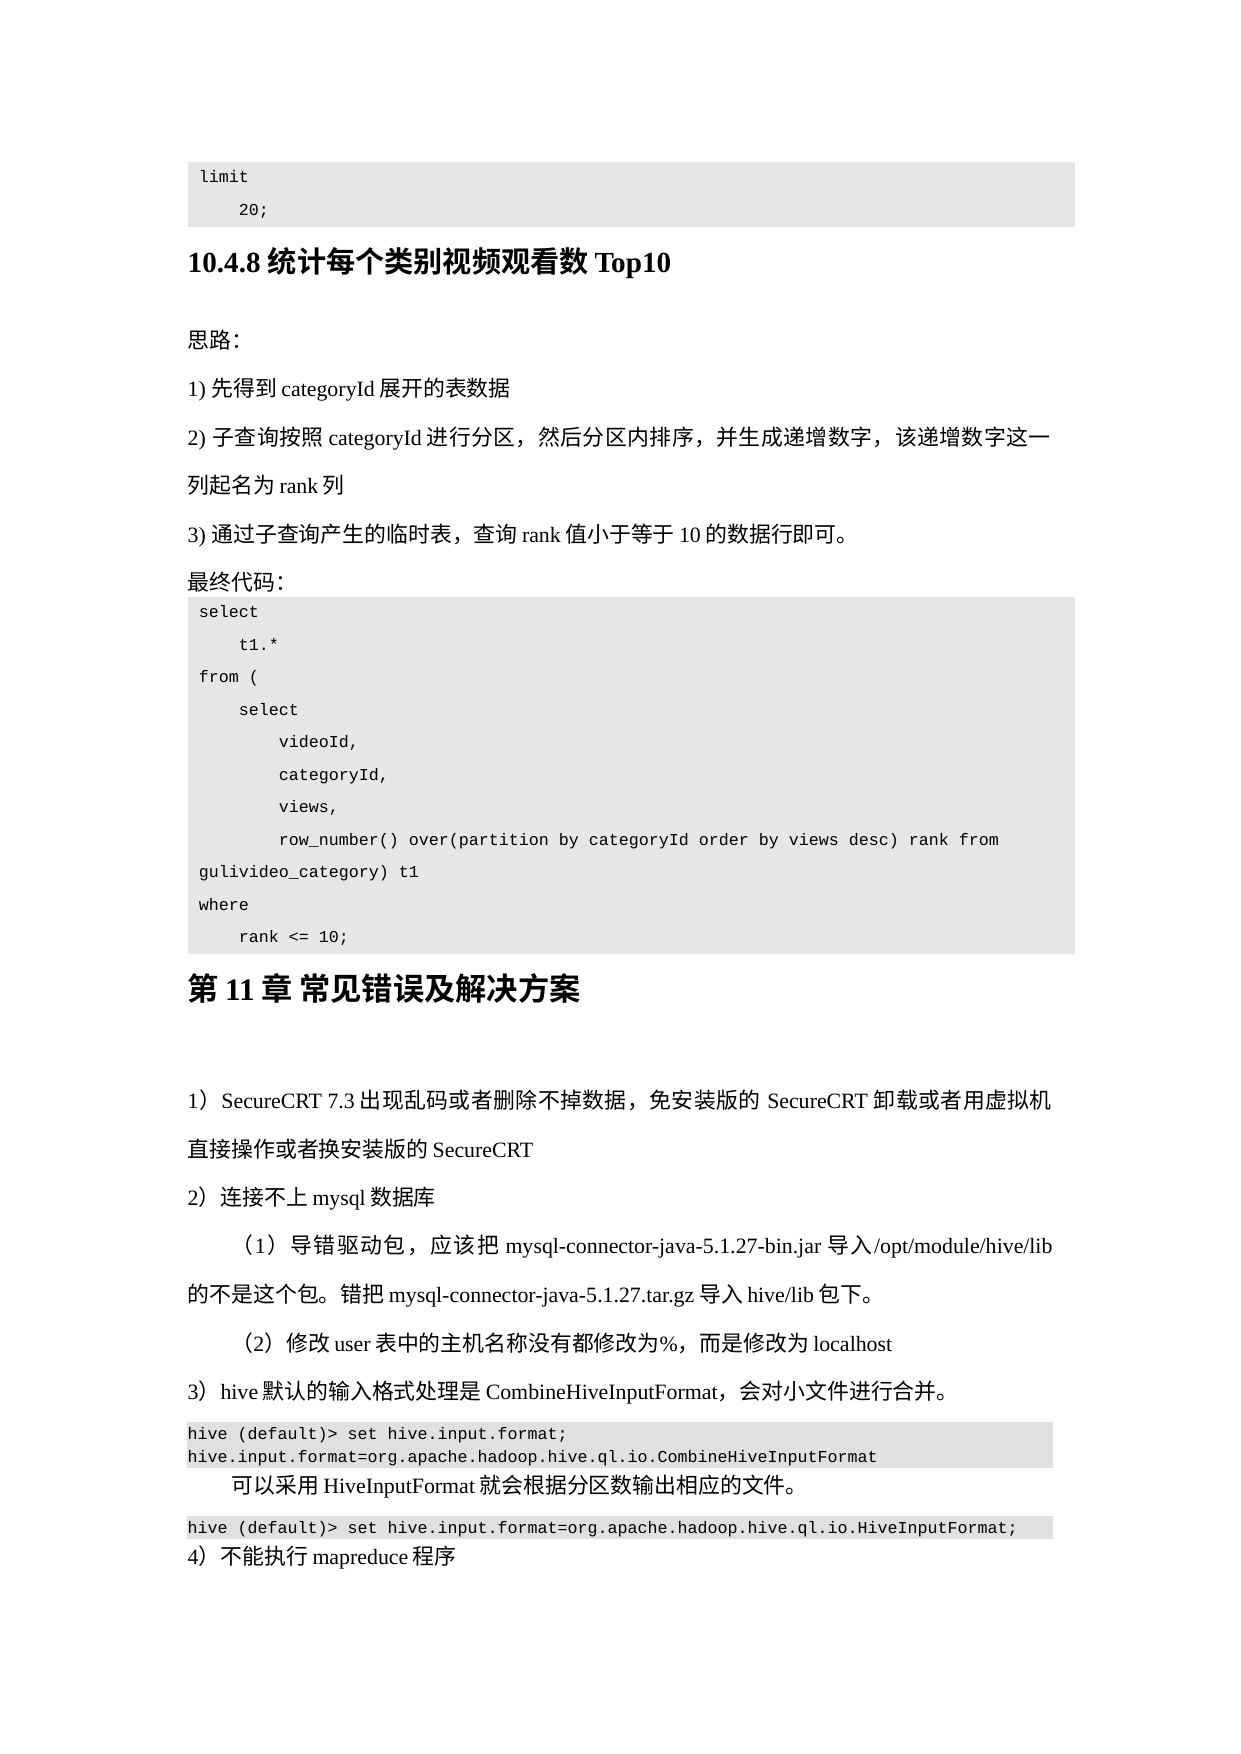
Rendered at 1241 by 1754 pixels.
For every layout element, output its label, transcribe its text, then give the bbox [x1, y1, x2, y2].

text （2）修改user表中的主机名称没有都修改为%，而是修改为localhost [187, 1325, 1053, 1358]
text 可以采用HiveInputFormat就会根据分区数输出相应的文件。 [231, 1468, 1053, 1500]
text 1）SecureCRT 7.3出现乱码或者删除不掉数据，免安装版的SecureCRT 卸载或者用虚拟机直接操作或者换安装版的SecureCRT [187, 1083, 1053, 1164]
text hive.input.format=org.apache.hadoop.hive.ql.io.CombineHiveInputFormat [187, 1445, 1053, 1468]
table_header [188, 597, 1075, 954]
text 思路： [187, 322, 1053, 355]
text 3) 通过子查询产生的临时表，查询rank值小于等于10的数据行即可。 [187, 516, 1053, 549]
subtitle 10.4.8 统计每个类别视频观看数Top10 [187, 227, 1053, 292]
text hive (default)> set hive.input.format=org.apache.hadoop.hive.ql.io.HiveInputFormat; [187, 1516, 1053, 1539]
text 4）不能执行mapreduce程序 [187, 1539, 1053, 1571]
text （1）导错驱动包，应该把mysql-connector-java-5.1.27-bin.jar导入/opt/module/hive/lib的不是这个包。错把mysql-connector-java-5.1.27.tar.gz导入hive/lib包下。 [187, 1228, 1053, 1309]
text 3）hive默认的输入格式处理是CombineHiveInputFormat，会对小文件进行合并。 [187, 1373, 1053, 1406]
text hive (default)> set hive.input.format; [187, 1422, 1053, 1445]
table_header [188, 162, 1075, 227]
subtitle 第11章 常见错误及解决方案 [187, 954, 1053, 1019]
text 2）连接不上mysql数据库 [187, 1180, 1053, 1212]
text 1) 先得到categoryId展开的表数据 [187, 371, 1053, 403]
text 最终代码： [187, 564, 1053, 597]
text 2) 子查询按照categoryId进行分区，然后分区内排序，并生成递增数字，该递增数字这一列起名为rank列 [187, 419, 1053, 500]
